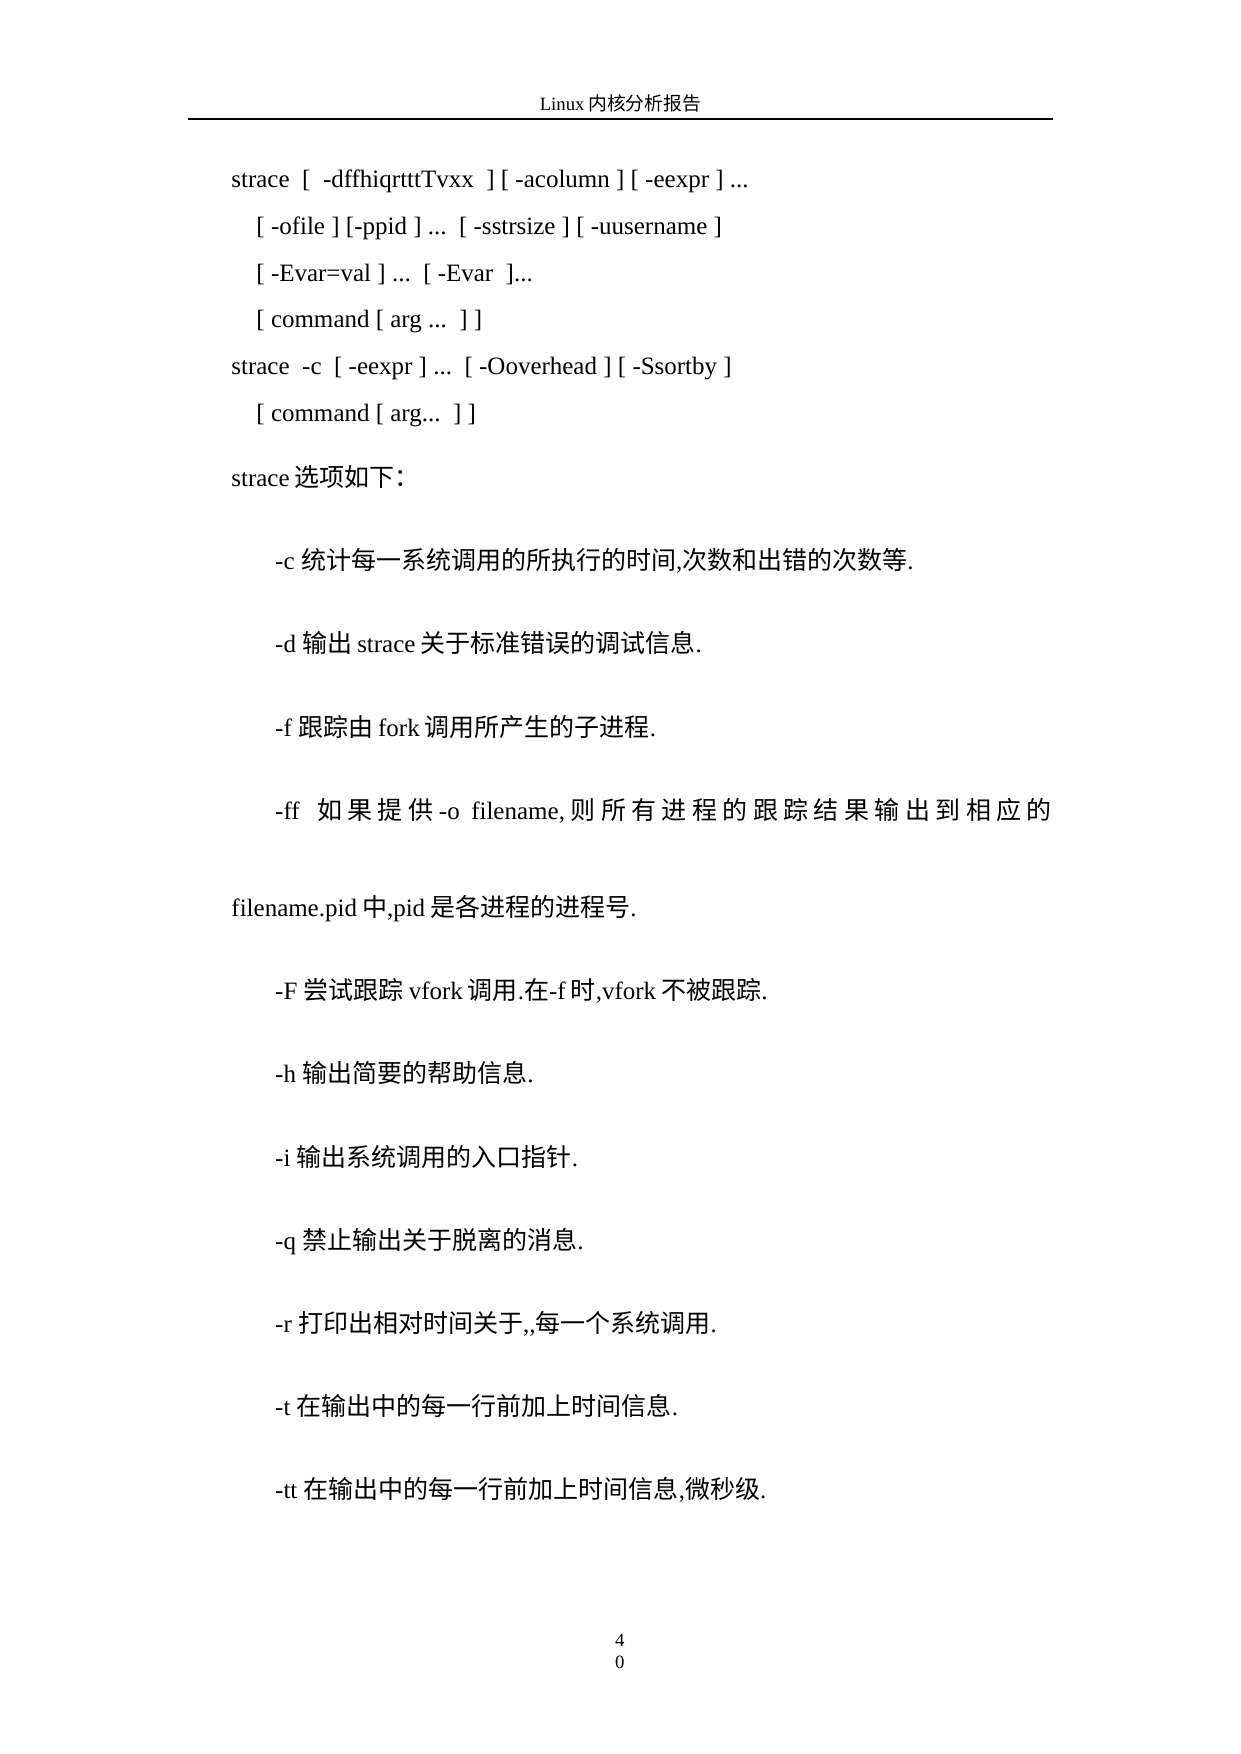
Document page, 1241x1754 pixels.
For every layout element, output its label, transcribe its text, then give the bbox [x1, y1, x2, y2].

list [ command [ arg... ] ] [187, 396, 1053, 429]
list -tt 在输出中的每一行前加上时间信息,微秒级. [231, 1455, 1053, 1520]
list -t 在输出中的每一行前加上时间信息. [231, 1372, 1053, 1437]
list strace -c [ -eexpr ] ... [ -Ooverhead ] [ -Ssortby ] [187, 349, 1053, 382]
list strace [ -dffhiqrtttTvxx ] [ -acolumn ] [ -eexpr ] ... [187, 162, 1053, 194]
list -q 禁止输出关于脱离的消息. [231, 1206, 1053, 1271]
list -f 跟踪由fork调用所产生的子进程. [231, 693, 1053, 758]
list -r 打印出相对时间关于,,每一个系统调用. [231, 1289, 1053, 1354]
list [ -ofile ] [-ppid ] ... [ -sstrsize ] [ -uusername ] [187, 209, 1053, 241]
list -ff 如果提供-o filename,则所有进程的跟踪结果输出到相应的filename.pid中,pid是各进程的进程号. [231, 776, 1053, 938]
list -F 尝试跟踪vfork调用.在-f时,vfork不被跟踪. [231, 956, 1053, 1021]
list [ command [ arg ... ] ] [187, 303, 1053, 335]
list [ -Evar=val ] ... [ -Evar ]... [187, 256, 1053, 288]
list -c 统计每一系统调用的所执行的时间,次数和出错的次数等. [231, 526, 1053, 591]
list -d 输出strace关于标准错误的调试信息. [231, 609, 1053, 674]
list strace选项如下： [187, 443, 1053, 508]
list -h 输出简要的帮助信息. [231, 1039, 1053, 1104]
list -i 输出系统调用的入口指针. [231, 1123, 1053, 1188]
